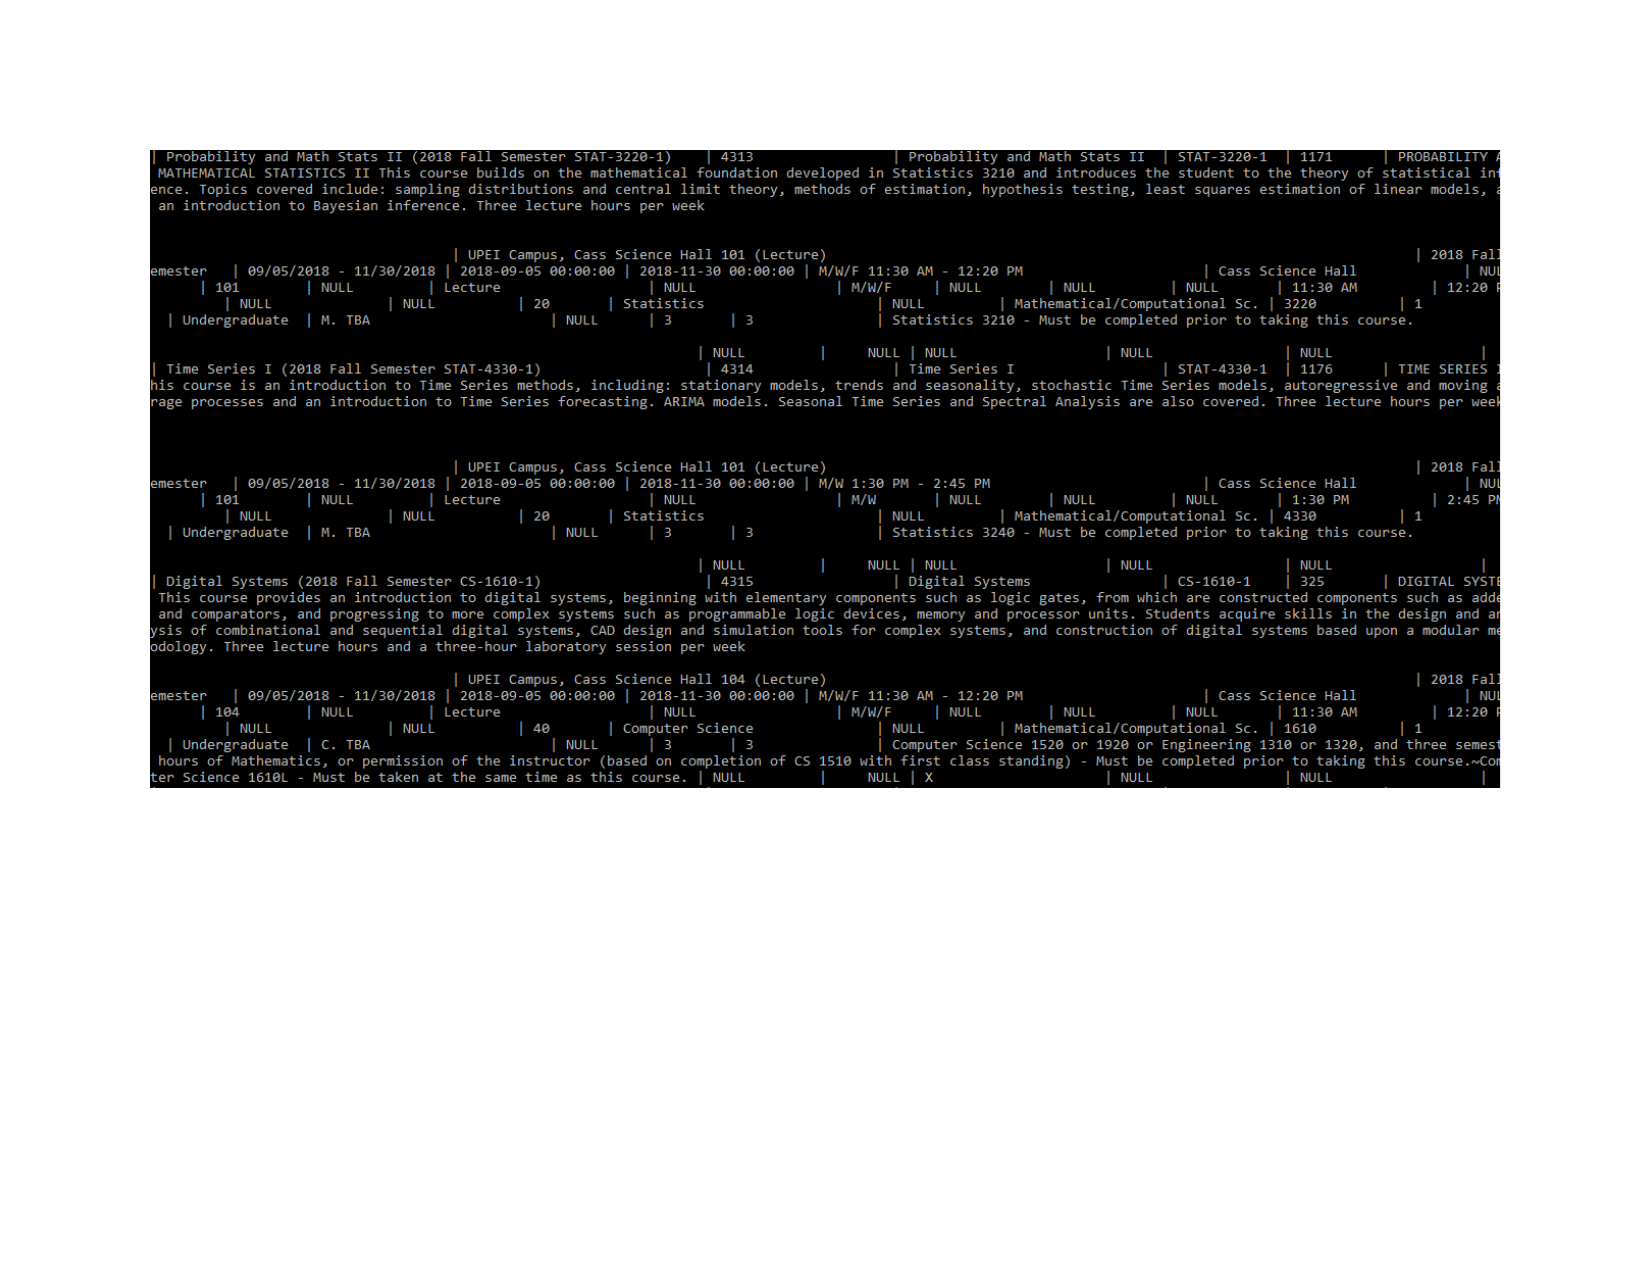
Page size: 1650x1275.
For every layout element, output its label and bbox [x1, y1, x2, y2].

picture [150, 150, 1500, 788]
